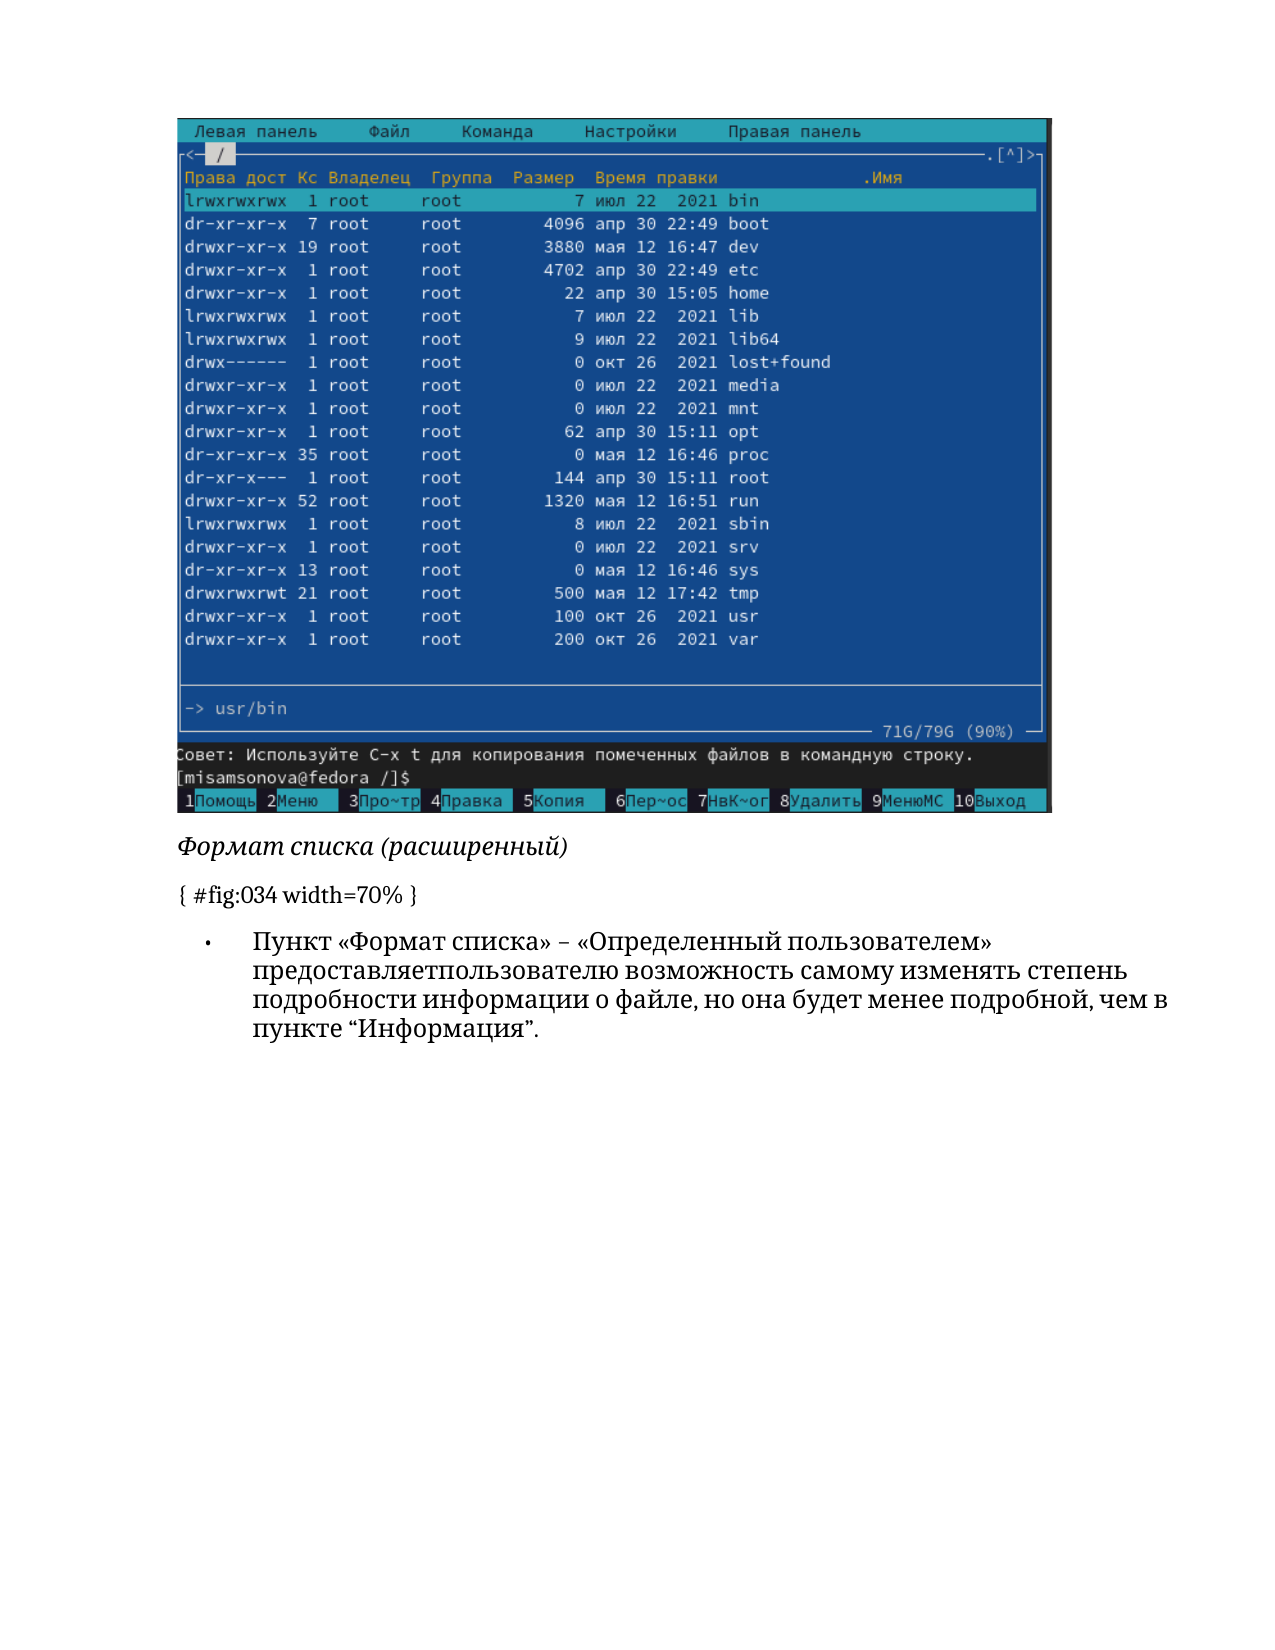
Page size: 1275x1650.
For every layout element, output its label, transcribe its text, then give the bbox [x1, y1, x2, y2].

text Формат списка (расширенный) [177, 833, 1186, 862]
list Пункт «Формат списка» − «Определенный пользователем» предоставляетпользователю возможность самому изменять степень подробности информации о файле, но она будет менее подробной, чем в пункте “Информация”. [202, 928, 1186, 1043]
text { #fig:034 width=70% } [177, 881, 1186, 909]
picture [177, 118, 1053, 813]
